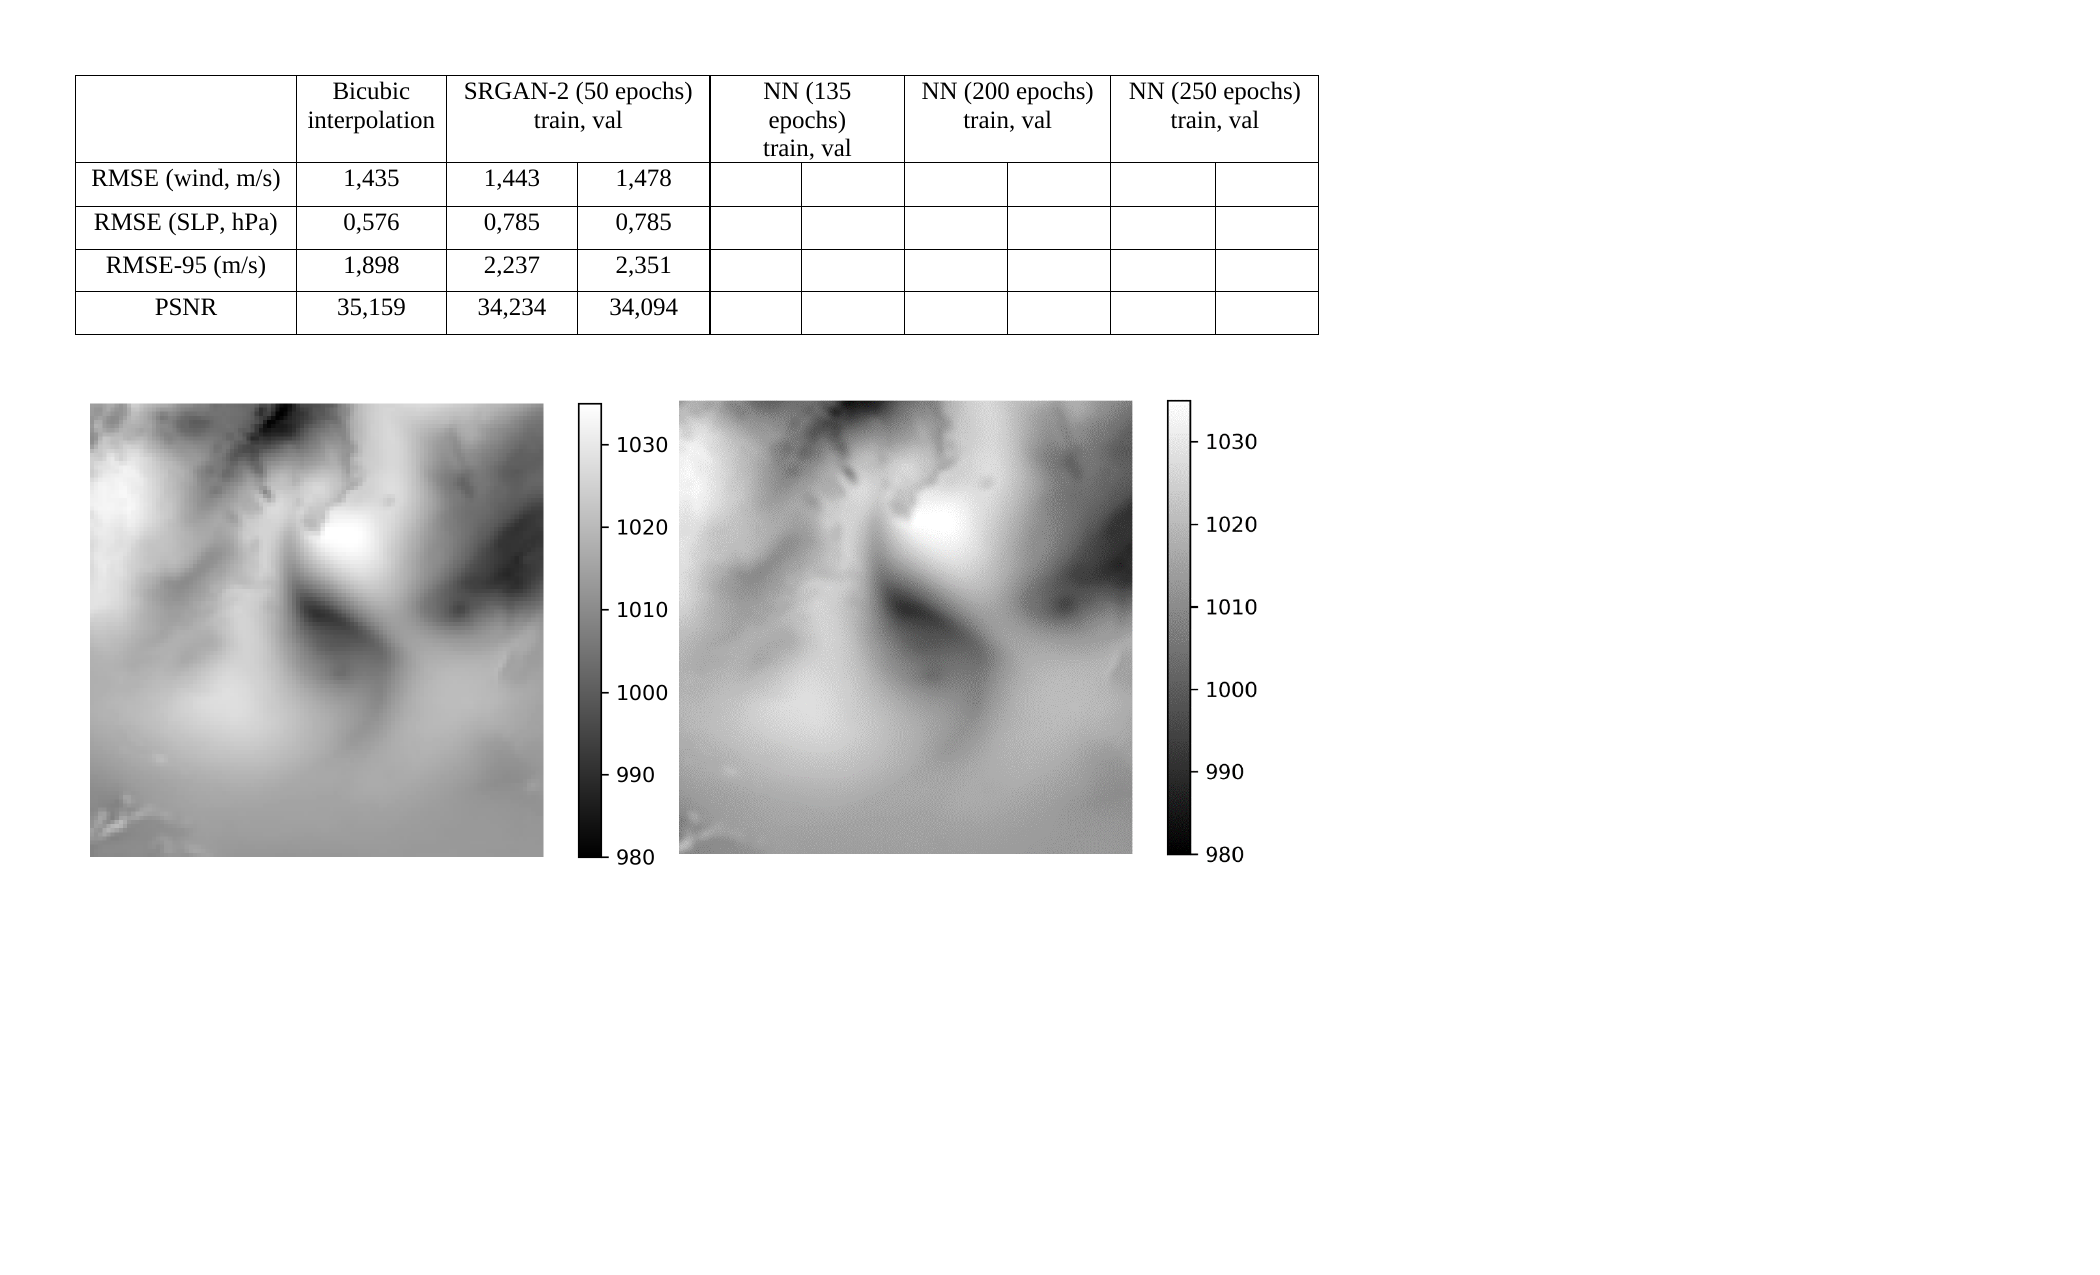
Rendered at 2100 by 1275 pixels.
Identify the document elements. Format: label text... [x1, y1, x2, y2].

table_header Bicubic interpolation [297, 76, 446, 162]
table_cell 0,785 [578, 207, 709, 249]
table_cell [1008, 250, 1110, 291]
table_cell [905, 250, 1007, 291]
table_cell 0,785 [447, 207, 577, 249]
table_cell PSNR [76, 292, 296, 334]
table_cell 1,478 [578, 163, 709, 206]
table_cell [1111, 250, 1215, 291]
table_cell [1008, 207, 1110, 249]
table_cell [1216, 250, 1318, 291]
table_cell [1008, 292, 1110, 334]
table_cell [1216, 292, 1318, 334]
table_cell [1111, 207, 1215, 249]
table_cell RMSE-95 (m/s) [76, 250, 296, 291]
table_cell [802, 207, 904, 249]
table_cell [711, 250, 801, 291]
table_header [76, 76, 296, 162]
table_header SRGAN-2 (50 epochs) train, val [447, 76, 709, 162]
table_cell 1,898 [297, 250, 446, 291]
table_cell [711, 292, 801, 334]
table_cell 2,351 [578, 250, 709, 291]
table_cell [711, 207, 801, 249]
table_cell [905, 163, 1007, 206]
table_header NN (135 epochs) train, val [711, 76, 904, 162]
table_cell [802, 163, 904, 206]
table_cell 34,234 [447, 292, 577, 334]
table_cell [802, 292, 904, 334]
table_header NN (200 epochs) train, val [905, 76, 1110, 162]
picture [75, 382, 1267, 875]
table_cell [905, 207, 1007, 249]
table_cell [802, 250, 904, 291]
table_cell 0,576 [297, 207, 446, 249]
table_cell [1216, 207, 1318, 249]
table_cell 1,443 [447, 163, 577, 206]
table_cell [1008, 163, 1110, 206]
table_cell 1,435 [297, 163, 446, 206]
table_cell 34,094 [578, 292, 709, 334]
table_cell [1216, 163, 1318, 206]
table_cell RMSE (wind, m/s) [76, 163, 296, 206]
table_header NN (250 epochs) train, val [1111, 76, 1318, 162]
table_cell [1111, 163, 1215, 206]
table_cell [711, 163, 801, 206]
table_cell 35,159 [297, 292, 446, 334]
table_cell [1111, 292, 1215, 334]
table_cell 2,237 [447, 250, 577, 291]
table_cell [905, 292, 1007, 334]
table_cell RMSE (SLP, hPa) [76, 207, 296, 249]
